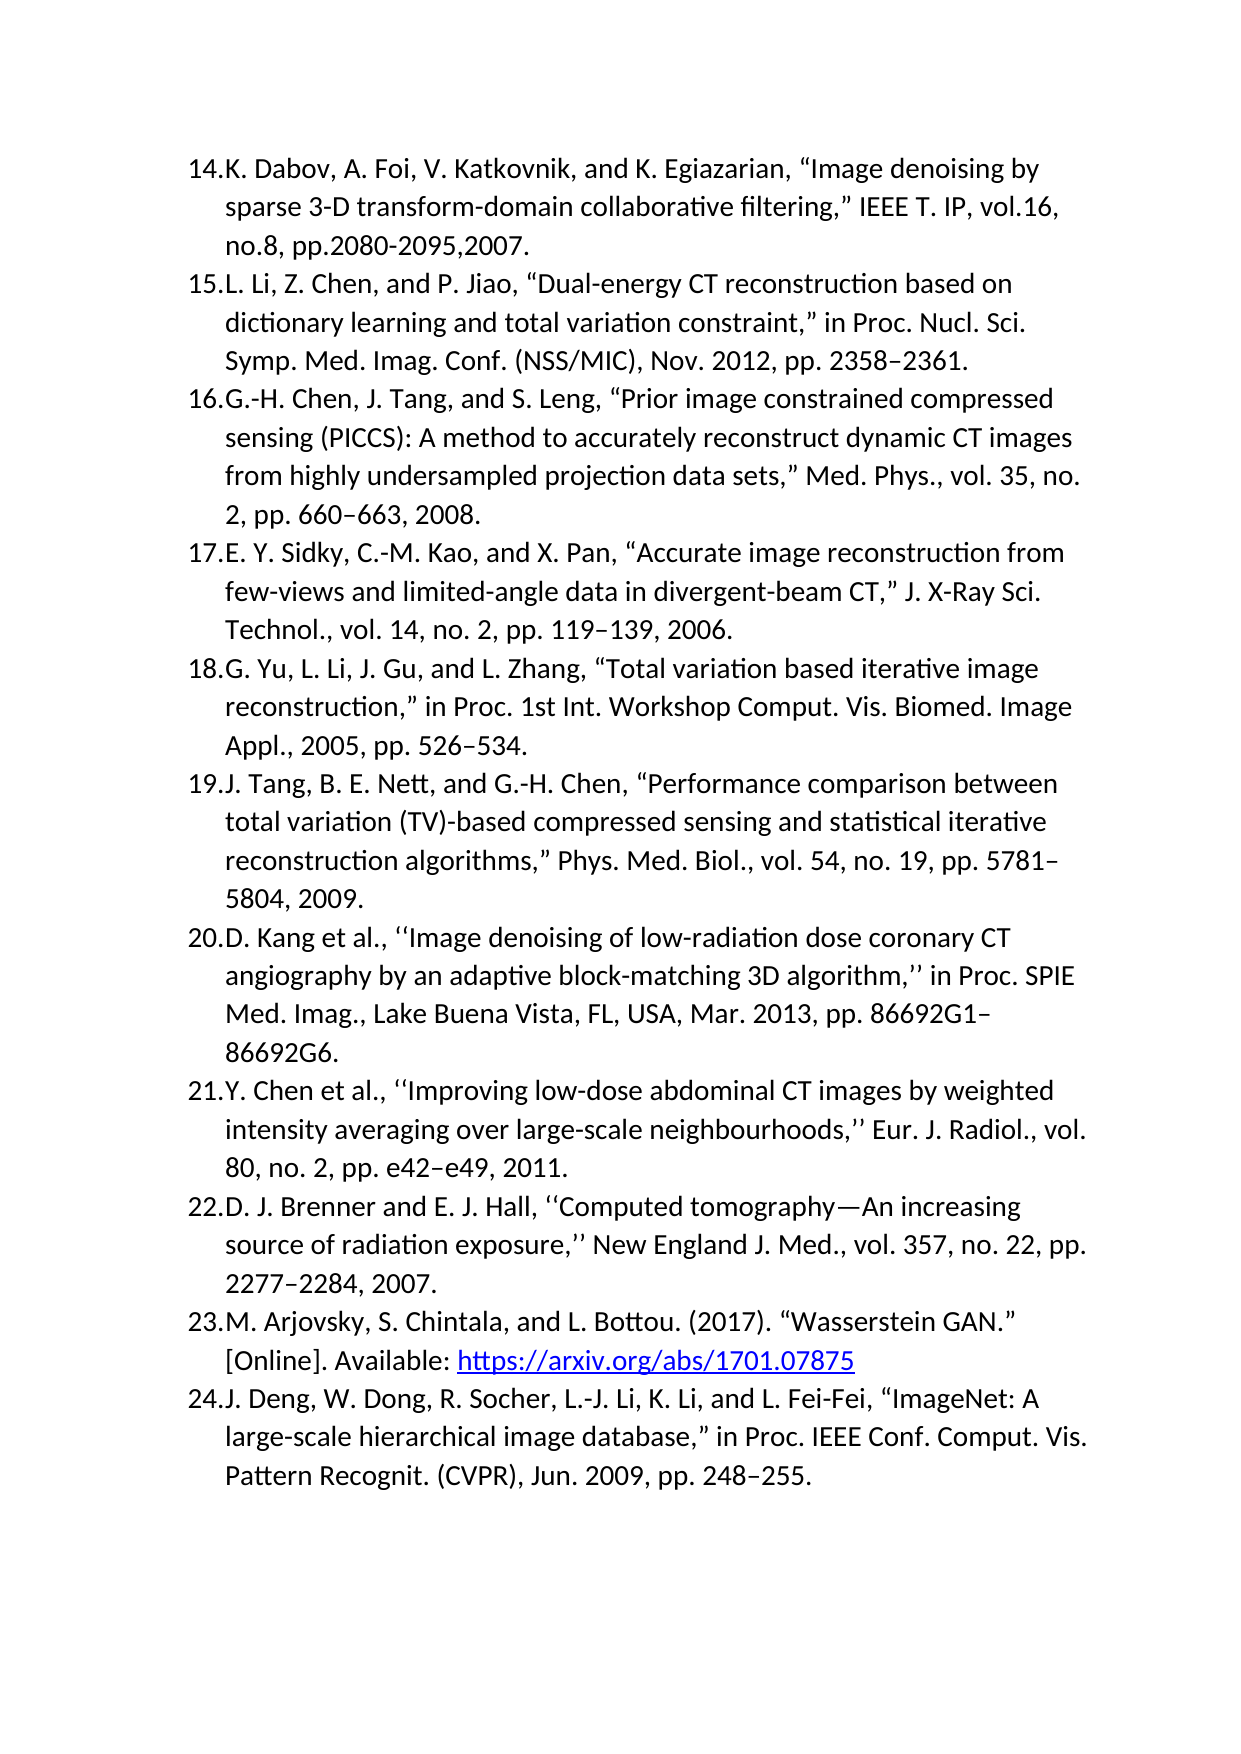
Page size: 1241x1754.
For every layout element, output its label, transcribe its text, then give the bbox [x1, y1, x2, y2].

list D. Kang et al., ‘‘Image denoising of low-radiation dose coronary CT angiography by an adaptive block-matching 3D algorithm,’’ in Proc. SPIE Med. Imag., Lake Buena Vista, FL, USA, Mar. 2013, pp. 86692G1–86692G6. [187, 919, 1090, 1070]
list M. Arjovsky, S. Chintala, and L. Bottou. (2017). “Wasserstein GAN.” [Online]. Available: https://arxiv.org/abs/1701.07875 [187, 1303, 1090, 1377]
list G. Yu, L. Li, J. Gu, and L. Zhang, “Total variation based iterative image reconstruction,” in Proc. 1st Int. Workshop Comput. Vis. Biomed. Image Appl., 2005, pp. 526–534. [187, 650, 1090, 762]
list K. Dabov, A. Foi, V. Katkovnik, and K. Egiazarian, “Image denoising by sparse 3-D transform-domain collaborative filtering,” IEEE T. IP, vol.16, no.8, pp.2080-2095,2007. [187, 150, 1090, 262]
list J. Tang, B. E. Nett, and G.-H. Chen, “Performance comparison between total variation (TV)-based compressed sensing and statistical iterative reconstruction algorithms,” Phys. Med. Biol., vol. 54, no. 19, pp. 5781–5804, 2009. [187, 765, 1090, 916]
list L. Li, Z. Chen, and P. Jiao, “Dual-energy CT reconstruction based on dictionary learning and total variation constraint,” in Proc. Nucl. Sci. Symp. Med. Imag. Conf. (NSS/MIC), Nov. 2012, pp. 2358–2361. [187, 265, 1090, 378]
list D. J. Brenner and E. J. Hall, ‘‘Computed tomography—An increasing source of radiation exposure,’’ New England J. Med., vol. 357, no. 22, pp. 2277–2284, 2007. [187, 1188, 1090, 1300]
list G.-H. Chen, J. Tang, and S. Leng, “Prior image constrained compressed sensing (PICCS): A method to accurately reconstruct dynamic CT images from highly undersampled projection data sets,” Med. Phys., vol. 35, no. 2, pp. 660–663, 2008. [187, 381, 1090, 532]
list J. Deng, W. Dong, R. Socher, L.-J. Li, K. Li, and L. Fei-Fei, “ImageNet: A large-scale hierarchical image database,” in Proc. IEEE Conf. Comput. Vis. Pattern Recognit. (CVPR), Jun. 2009, pp. 248–255. [187, 1380, 1090, 1492]
list Y. Chen et al., ‘‘Improving low-dose abdominal CT images by weighted intensity averaging over large-scale neighbourhoods,’’ Eur. J. Radiol., vol. 80, no. 2, pp. e42–e49, 2011. [187, 1072, 1090, 1185]
list E. Y. Sidky, C.-M. Kao, and X. Pan, “Accurate image reconstruction from few-views and limited-angle data in divergent-beam CT,” J. X-Ray Sci. Technol., vol. 14, no. 2, pp. 119–139, 2006. [187, 534, 1090, 647]
